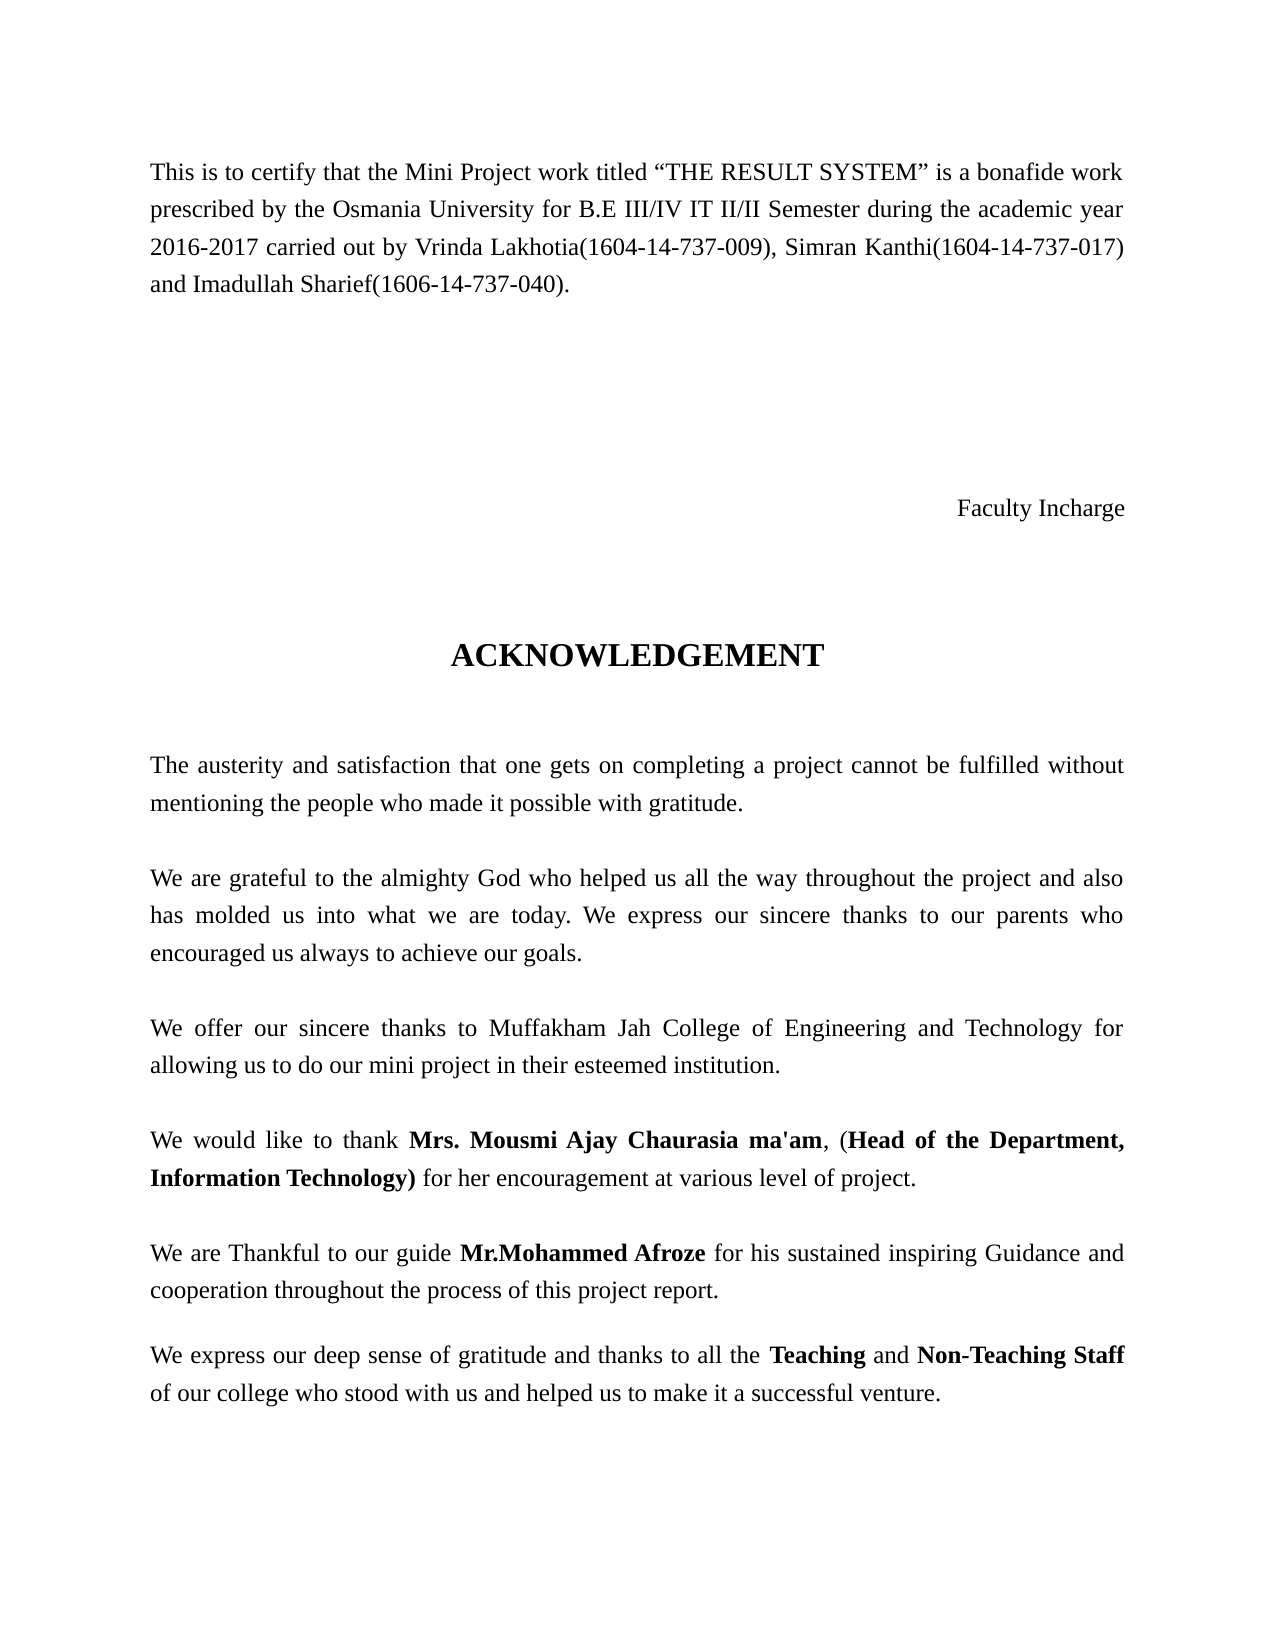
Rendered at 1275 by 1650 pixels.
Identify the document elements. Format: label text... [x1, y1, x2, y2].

text We are grateful to the almighty God who helped us all the way throughout the project and also has molded us into what we are today. We express our sincere thanks to our parents who encouraged us always to achieve our goals. [150, 856, 1125, 968]
text We are Thankful to our guide Mr.Mohammed Afroze for his sustained inspiring Guidance and cooperation throughout the process of this project report. [150, 1231, 1125, 1306]
text ACKNOWLEDGEMENT [150, 644, 1125, 673]
text We would like to thank Mrs. Mousmi Ajay Chaurasia ma'am, (Head of the Department, Information Technology) for her encouragement at various level of project. [150, 1118, 1125, 1193]
text Faculty Incharge [150, 486, 1125, 524]
text We express our deep sense of gratitude and thanks to all the Teaching and Non-Teaching Staff of our college who stood with us and helped us to make it a successful venture. [150, 1334, 1125, 1409]
text We offer our sincere thanks to Muffakham Jah College of Engineering and Technology for allowing us to do our mini project in their esteemed institution. [150, 1006, 1125, 1081]
text The austerity and satisfaction that one gets on completing a project cannot be fulfilled without mentioning the people who made it possible with gratitude. [150, 743, 1125, 818]
text This is to certify that the Mini Project work titled “THE RESULT SYSTEM” is a bonafide work prescribed by the Osmania University for B.E III/IV IT II/II Semester during the academic year 2016-2017 carried out by Vrinda Lakhotia(1604-14-737-009), Simran Kanthi(1604-14-737-017) and Imadullah Sharief(1606-14-737-040). [150, 150, 1125, 300]
